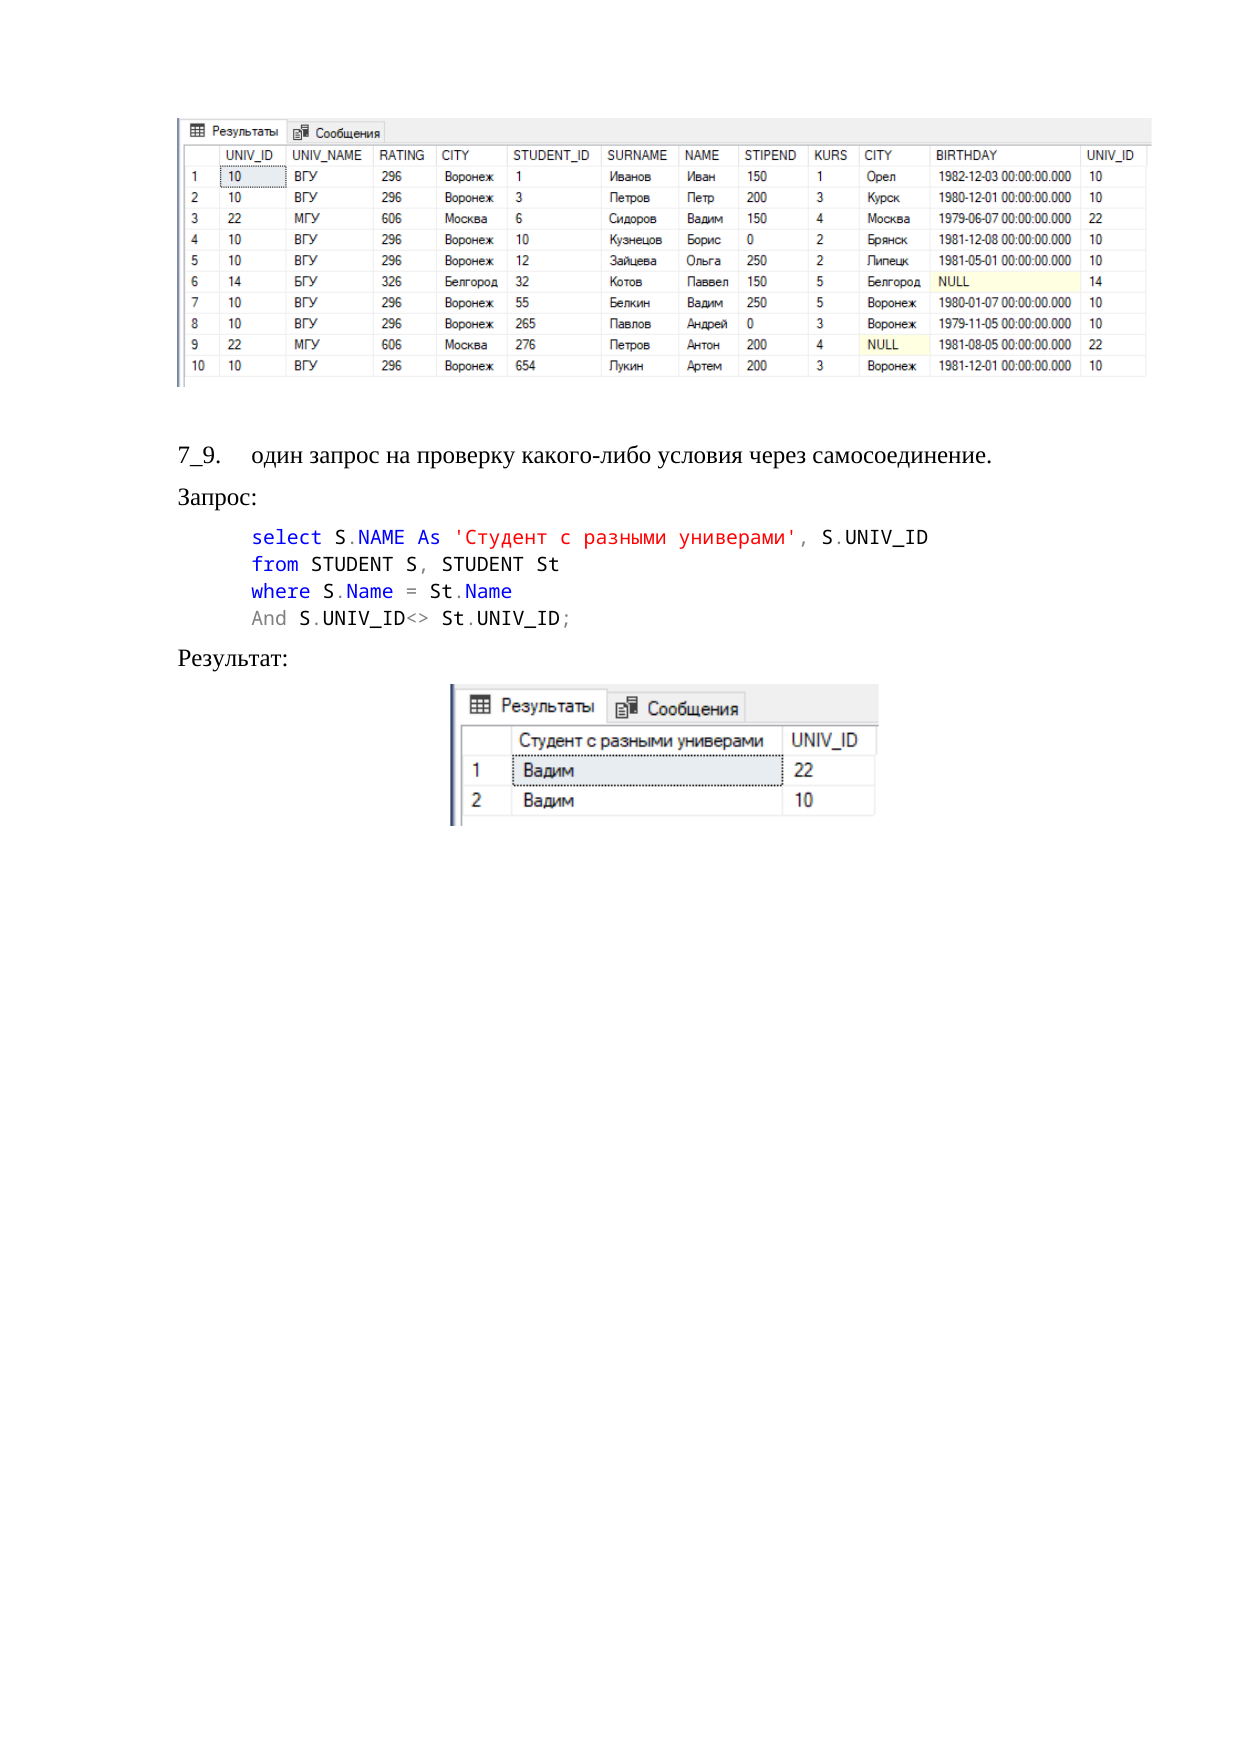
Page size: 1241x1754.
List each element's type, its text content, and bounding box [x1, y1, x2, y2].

text Результат: [177, 643, 1152, 672]
picture [450, 684, 879, 826]
text Запрос: [177, 482, 1152, 511]
text And S.UNIV_ID<> St.UNIV_ID; [251, 604, 1152, 631]
text from STUDENT S, STUDENT St [251, 550, 1152, 577]
text where S.Name = St.Name [251, 577, 1152, 604]
picture [177, 118, 1152, 387]
text 7_9. один запрос на проверку какого-либо условия через самосоединение. [177, 441, 1152, 469]
text select S.NAME As 'Студент с разными универами', S.UNIV_ID [251, 523, 1152, 550]
